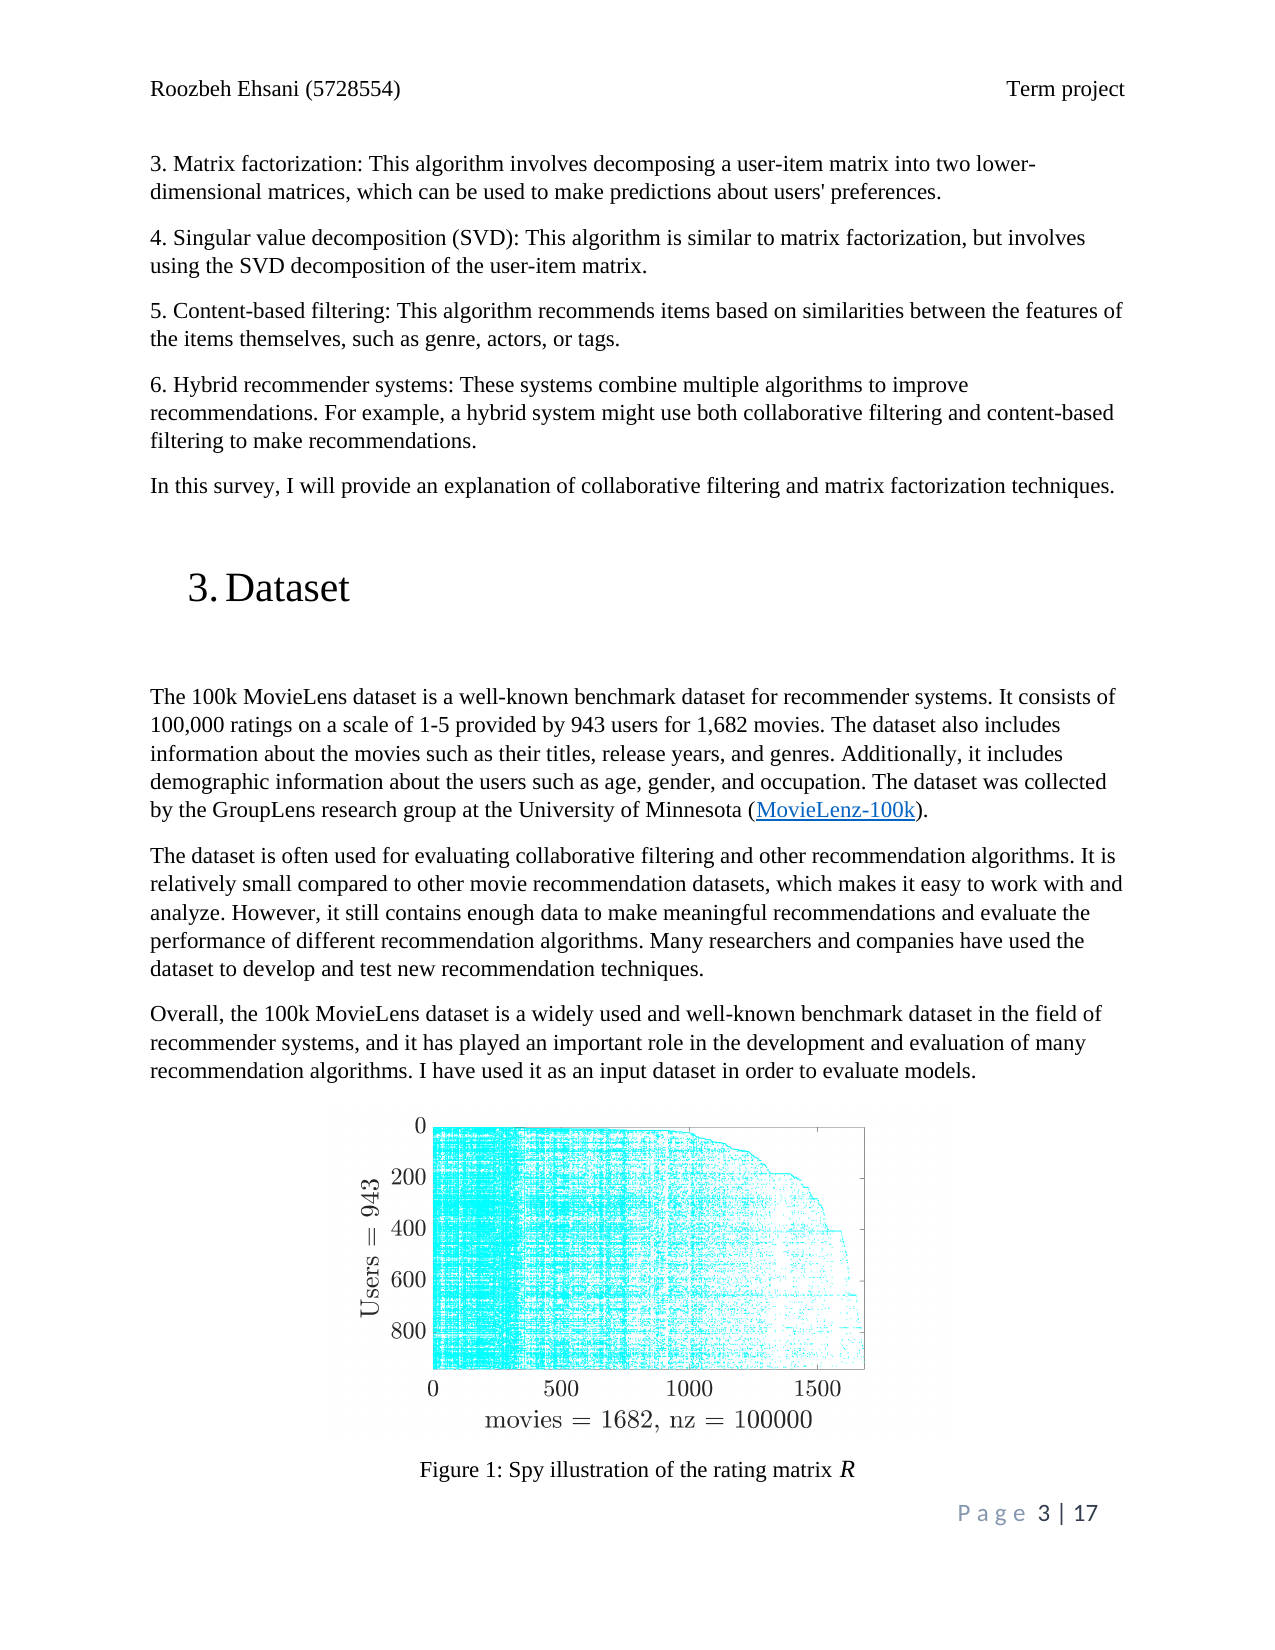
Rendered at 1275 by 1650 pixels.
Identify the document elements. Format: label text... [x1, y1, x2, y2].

text The dataset is often used for evaluating collaborative filtering and other recommendation algorithms. It is relatively small compared to other movie recommendation datasets, which makes it easy to work with and analyze. However, it still contains enough data to make meaningful recommendations and evaluate the performance of different recommendation algorithms. Many researchers and companies have used the dataset to develop and test new recommendation techniques. [150, 842, 1125, 982]
text 3. Matrix factorization: This algorithm involves decomposing a user-item matrix into two lower-dimensional matrices, which can be used to make predictions about users' preferences. [150, 150, 1125, 205]
list Dataset [187, 563, 1125, 611]
text In this survey, I will provide an explanation of collaborative filtering and matrix factorization techniques. [150, 473, 1125, 499]
text 6. Hybrid recommender systems: These systems combine multiple algorithms to improve recommendations. For example, a hybrid system might use both collaborative filtering and content-based filtering to make recommendations. [150, 371, 1125, 454]
text Figure 1: Spy illustration of the rating matrix [150, 1456, 1125, 1483]
text The 100k MovieLens dataset is a well-known benchmark dataset for recommender systems. It consists of 100,000 ratings on a scale of 1-5 provided by 943 users for 1,682 movies. The dataset also includes information about the movies such as their titles, release years, and genres. Additionally, it includes demographic information about the users such as age, gender, and occupation. The dataset was collected by the GroupLens research group at the University of Minnesota (MovieLenz-100k). [150, 683, 1125, 823]
text 5. Content-based filtering: This algorithm recommends items based on similarities between the features of the items themselves, such as genre, actors, or tags. [150, 297, 1125, 352]
text Overall, the 100k MovieLens dataset is a widely used and well-known benchmark dataset in the field of recommender systems, and it has played an important role in the development and evaluation of many recommendation algorithms. I have used it as an input dataset in order to evaluate models. [150, 1001, 1125, 1084]
text 4. Singular value decomposition (SVD): This algorithm is similar to matrix factorization, but involves using the SVD decomposition of the user-item matrix. [150, 223, 1125, 278]
picture [323, 1102, 952, 1437]
